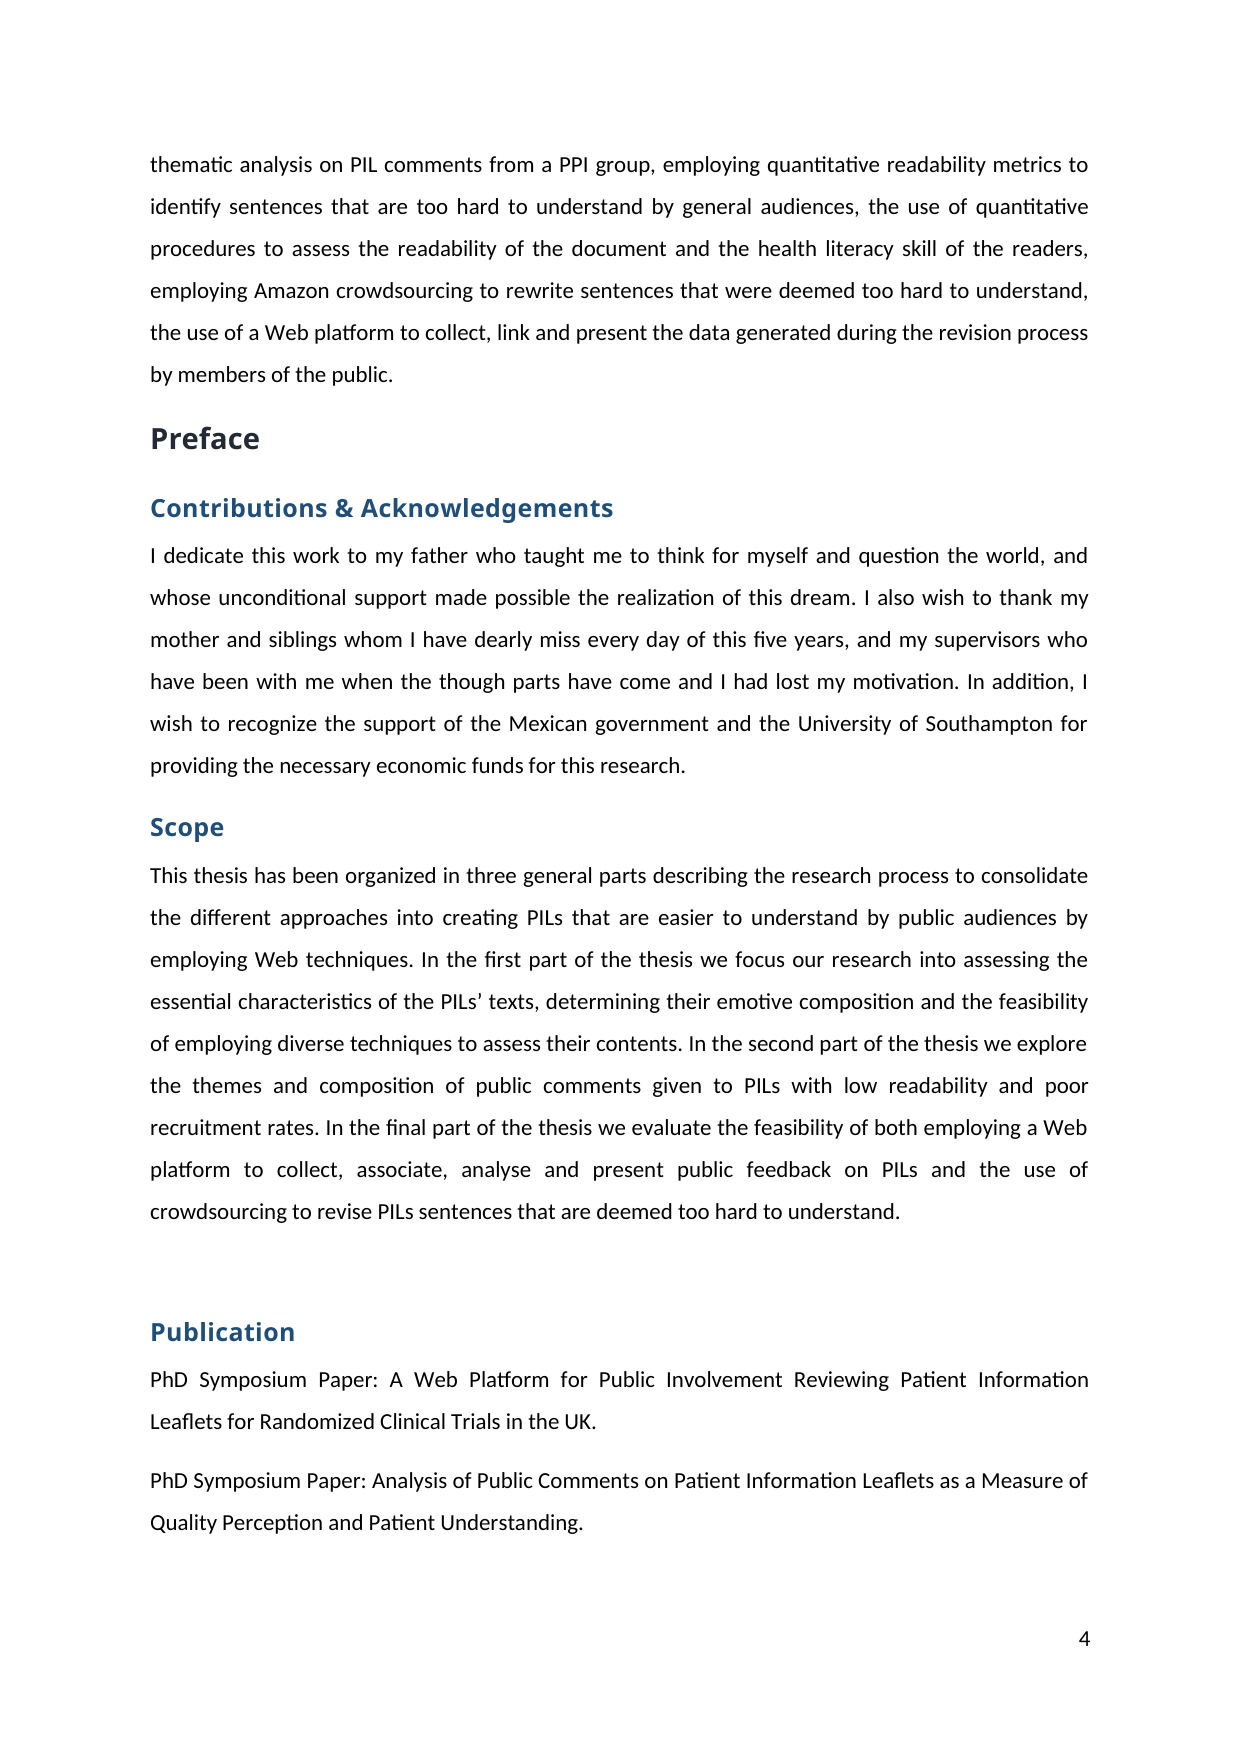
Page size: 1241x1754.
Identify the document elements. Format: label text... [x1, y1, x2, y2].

text This thesis has been organized in three general parts describing the research process to consolidate the different approaches into creating PILs that are easier to understand by public audiences by employing Web techniques. In the first part of the thesis we focus our research into assessing the essential characteristics of the PILs’ texts, determining their emotive composition and the feasibility of employing diverse techniques to assess their contents. In the second part of the thesis we explore the themes and composition of public comments given to PILs with low readability and poor recruitment rates. In the final part of the thesis we evaluate the feasibility of both employing a Web platform to collect, associate, analyse and present public feedback on PILs and the use of crowdsourcing to revise PILs sentences that are deemed too hard to understand. [150, 861, 1090, 1225]
subtitle Preface [150, 418, 1090, 458]
subtitle Publication [150, 1314, 1090, 1348]
text PhD Symposium Paper: A Web Platform for Public Involvement Reviewing Patient Information Leaflets for Randomized Clinical Trials in the UK. [150, 1365, 1090, 1435]
subtitle Scope [150, 810, 1090, 844]
text PhD Symposium Paper: Analysis of Public Comments on Patient Information Leaflets as a Measure of Quality Perception and Patient Understanding. [150, 1466, 1090, 1536]
text I dedicate this work to my father who taught me to think for myself and question the world, and whose unconditional support made possible the realization of this dream. I also wish to thank my mother and siblings whom I have dearly miss every day of this five years, and my supervisors who have been with me when the though parts have come and I had lost my motivation. In addition, I wish to recognize the support of the Mexican government and the University of Southampton for providing the necessary economic funds for this research. [150, 542, 1090, 779]
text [150, 150, 1090, 388]
subtitle Contributions & Acknowledgements [150, 491, 1090, 524]
